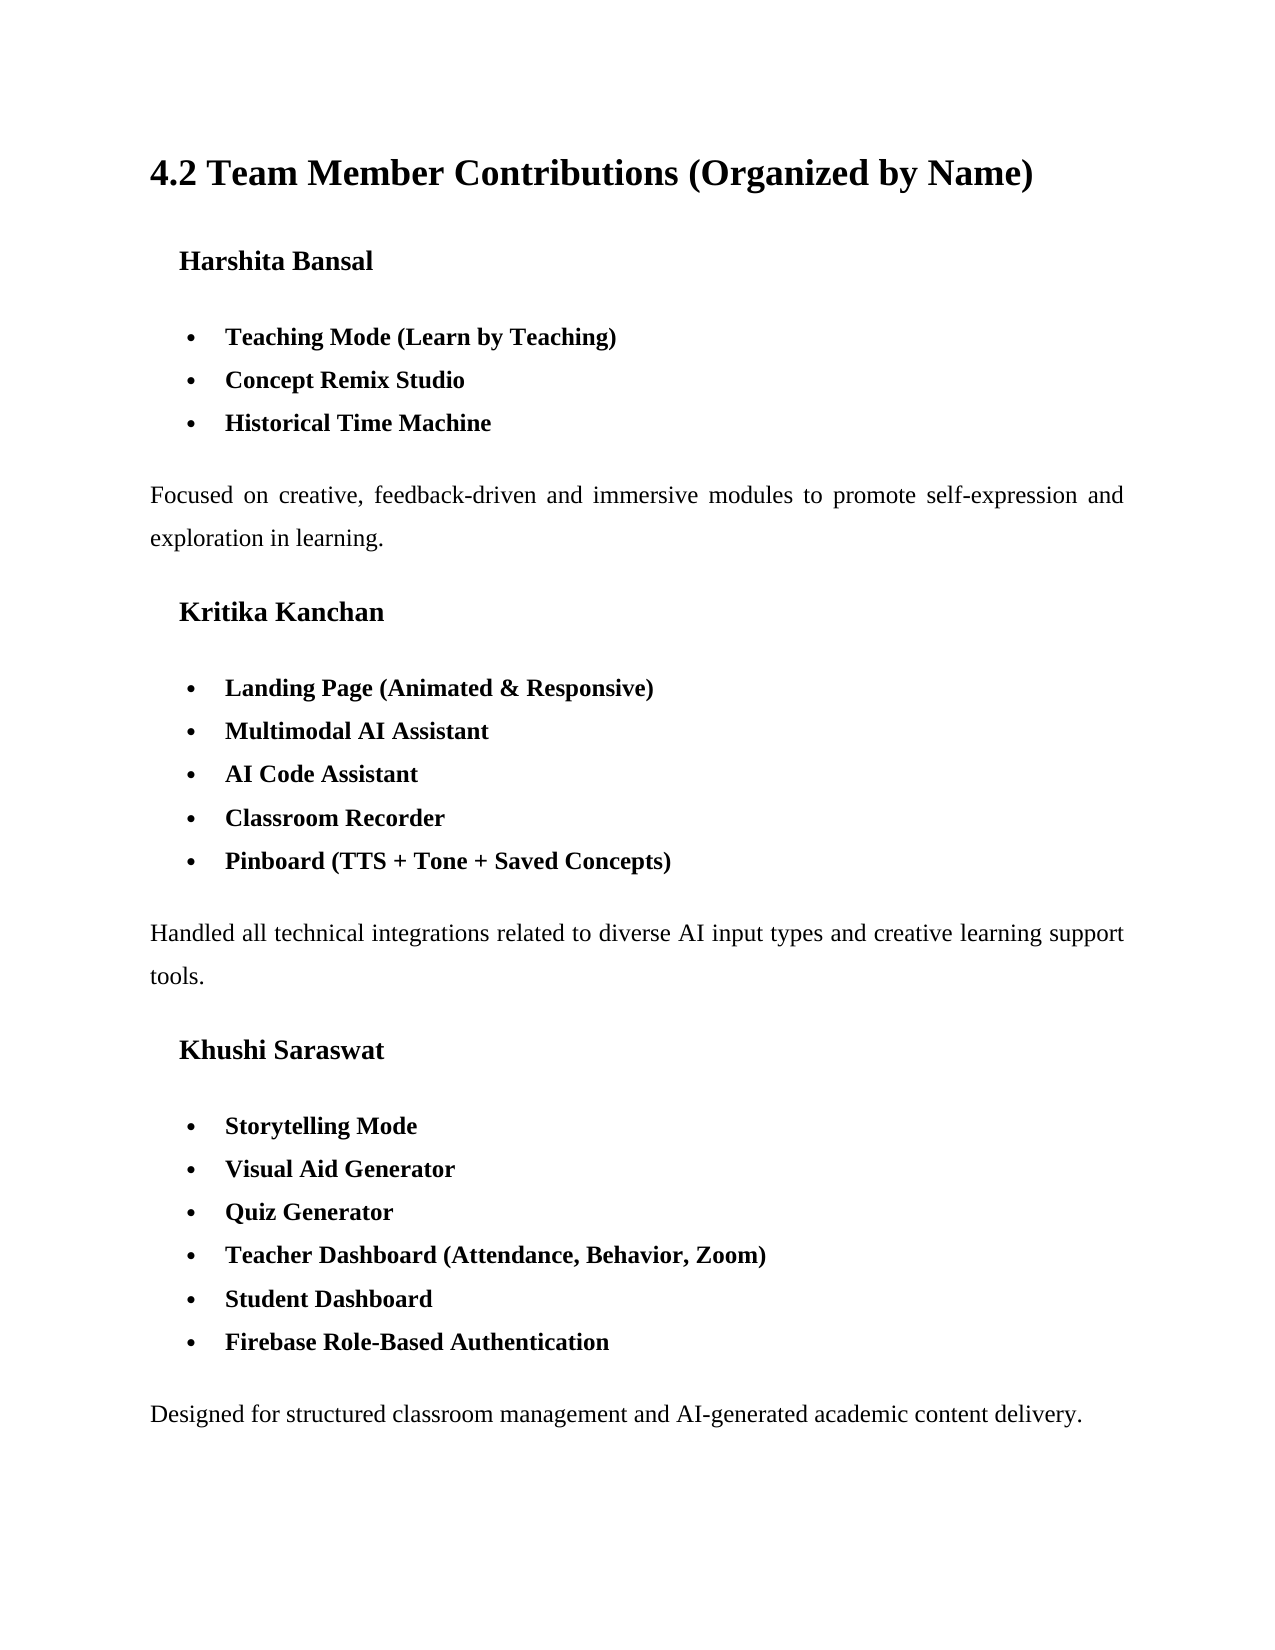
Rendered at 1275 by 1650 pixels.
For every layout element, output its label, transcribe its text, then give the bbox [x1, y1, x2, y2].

text Handled all technical integrations related to diverse AI input types and creative learning support tools. [150, 918, 1125, 990]
list Storytelling Mode [187, 1111, 1125, 1140]
list Quiz Generator [187, 1197, 1125, 1226]
list Pinboard (TTS + Tone + Saved Concepts) [187, 846, 1125, 874]
list AI Code Assistant [187, 759, 1125, 788]
list Visual Aid Generator [187, 1154, 1125, 1183]
text Designed for structured classroom management and AI-generated academic content delivery. [150, 1399, 1125, 1428]
list Landing Page (Animated & Responsive) [187, 673, 1125, 702]
list Firebase Role-Based Authentication [187, 1327, 1125, 1356]
list Classroom Recorder [187, 803, 1125, 831]
list Teacher Dashboard (Attendance, Behavior, Zoom) [187, 1241, 1125, 1269]
list Historical Time Machine [187, 408, 1125, 437]
text 🔹 Kritika Kanchan [150, 596, 1125, 628]
list Teaching Mode (Learn by Teaching) [187, 322, 1125, 350]
text 🔹 Harshita Bansal [150, 244, 1125, 276]
text Focused on creative, feedback-driven and immersive modules to promote self-expression and exploration in learning. [150, 480, 1125, 552]
text 4.2 Team Member Contributions (Organized by Name) [150, 150, 1125, 193]
list Student Dashboard [187, 1284, 1125, 1312]
text 🔹 Khushi Saraswat [150, 1033, 1125, 1066]
list Multimodal AI Assistant [187, 716, 1125, 745]
list Concept Remix Studio [187, 365, 1125, 393]
